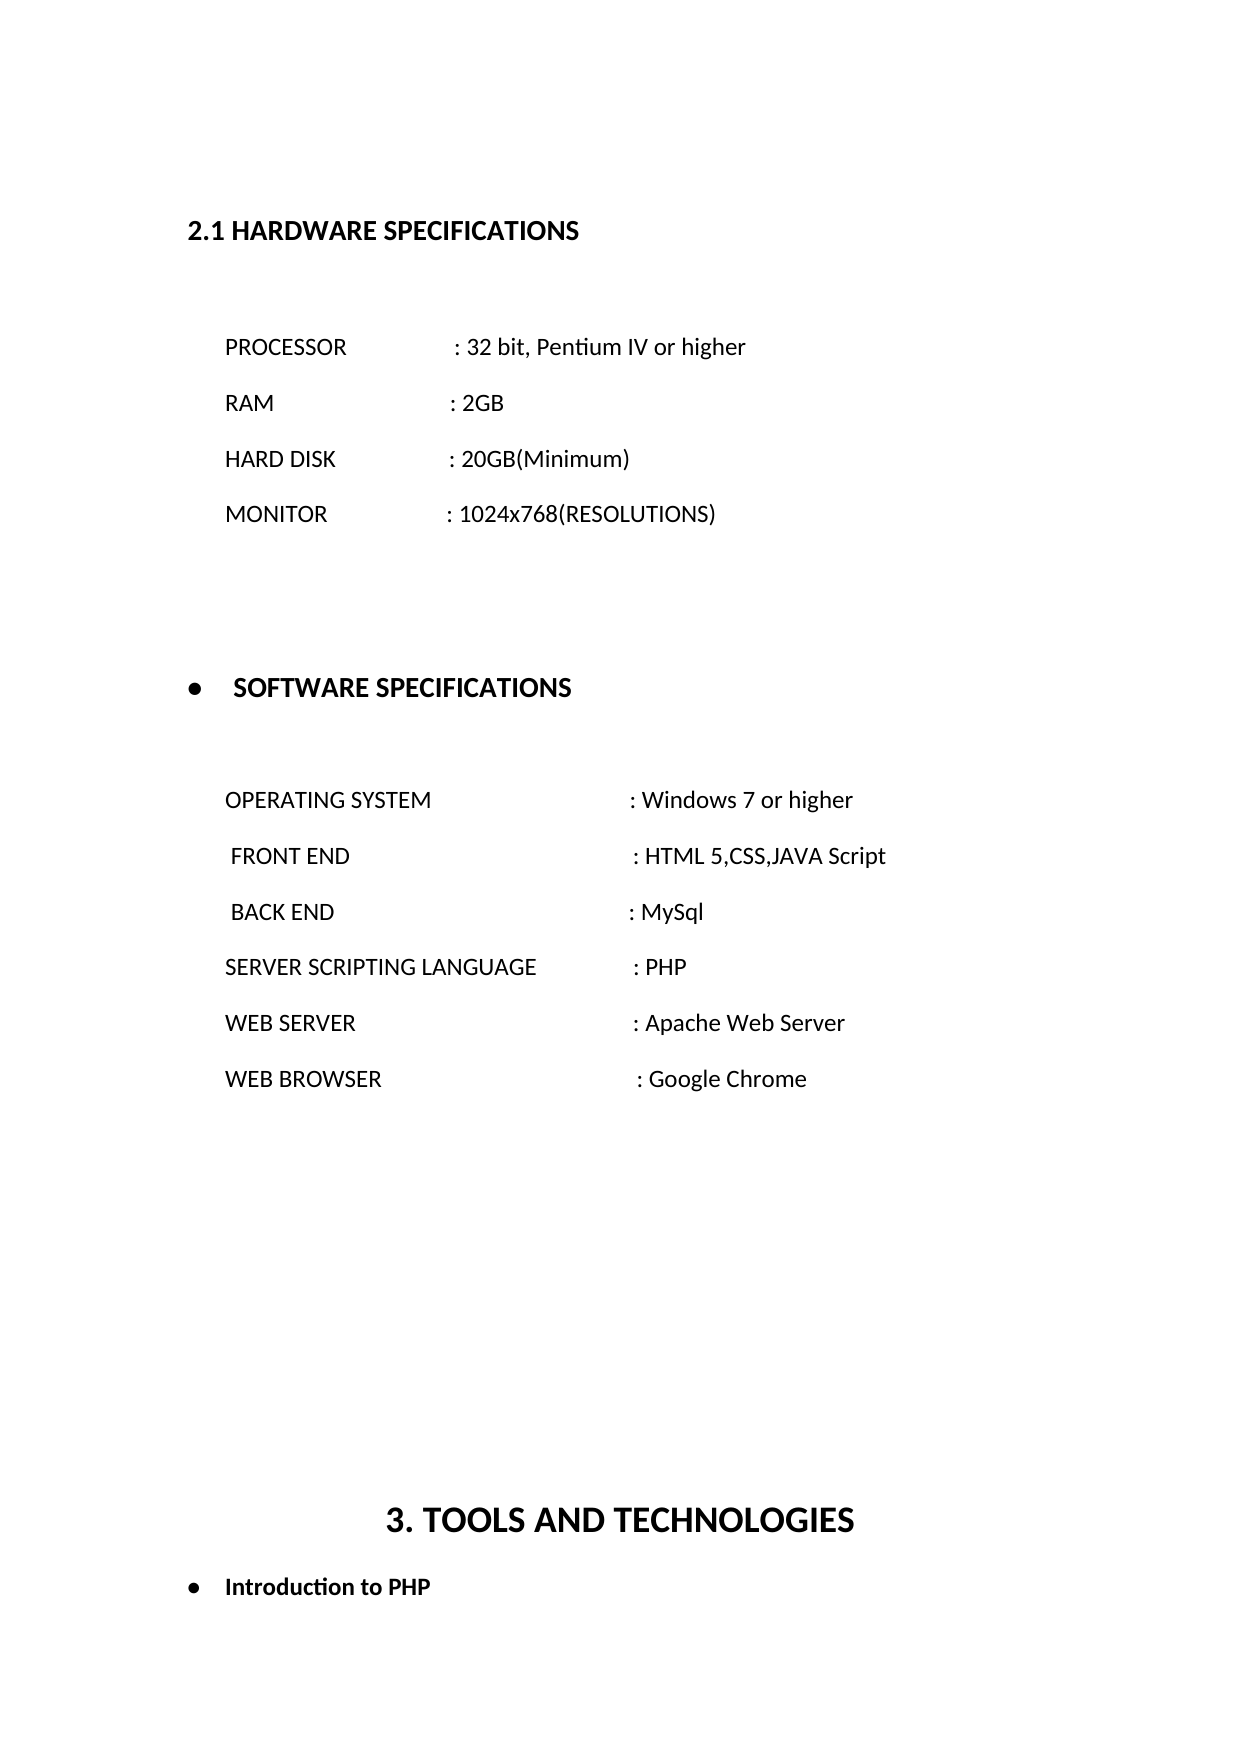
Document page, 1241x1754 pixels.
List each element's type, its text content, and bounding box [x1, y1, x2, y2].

text HARD DISK : 20GB(Minimum) [225, 443, 1090, 473]
text SERVER SCRIPTING LANGUAGE : PHP [225, 952, 1090, 982]
text BACK END : MySql [225, 896, 1090, 926]
text PROCESSOR : 32 bit, Pentium IV or higher [225, 331, 1090, 362]
text WEB SERVER : Apache Web Server [225, 1007, 1090, 1038]
list SOFTWARE SPECIFICATIONS [187, 669, 1090, 705]
text 3. TOOLS AND TECHNOLOGIES [150, 1496, 1090, 1542]
text 2.1 HARDWARE SPECIFICATIONS [187, 212, 1090, 247]
text FRONT END : HTML 5,CSS,JAVA Script [225, 840, 1090, 870]
list Introduction to PHP [187, 1572, 1090, 1602]
text MONITOR : 1024x768(RESOLUTIONS) [225, 499, 1090, 529]
text WEB BROWSER : Google Chrome [225, 1063, 1090, 1094]
text OPERATING SYSTEM : Windows 7 or higher [225, 784, 1090, 814]
text RAM : 2GB [225, 387, 1090, 417]
